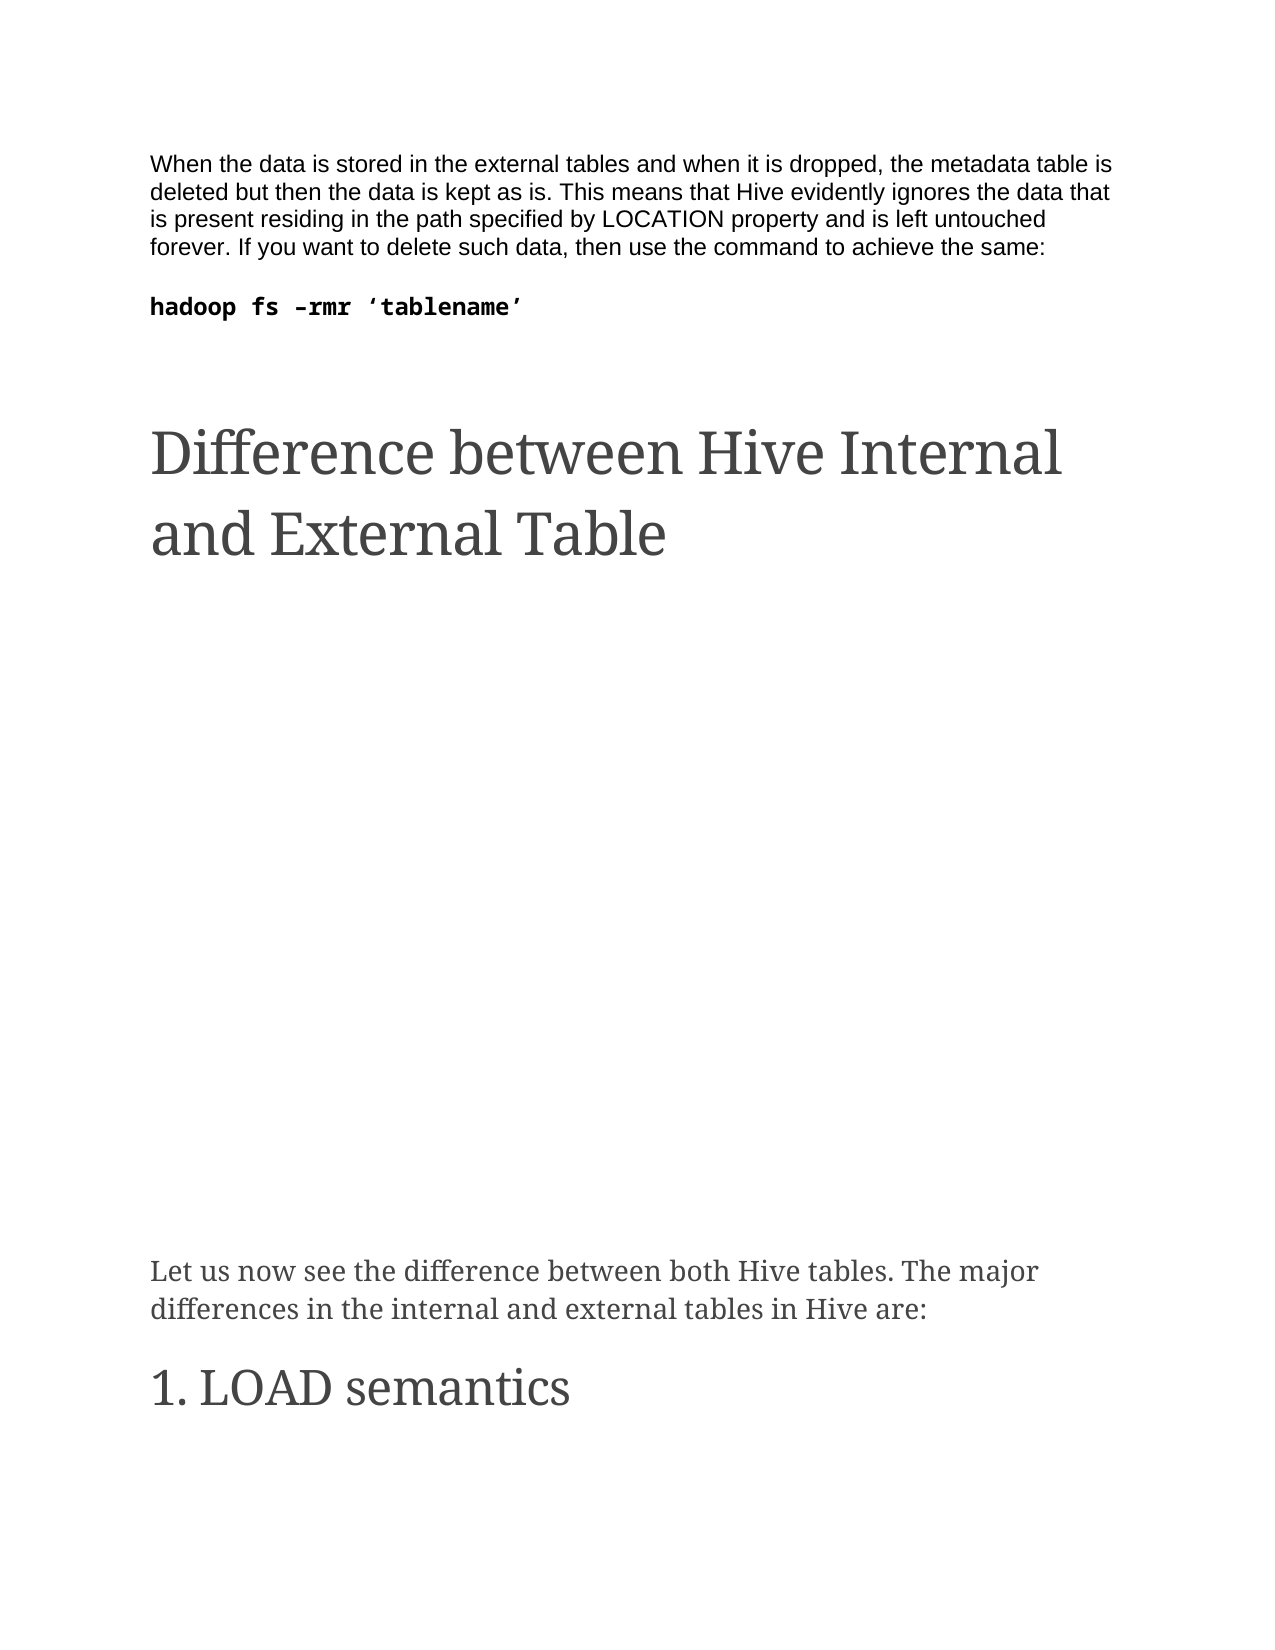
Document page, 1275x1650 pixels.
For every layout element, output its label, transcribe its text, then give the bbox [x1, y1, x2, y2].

text When the data is stored in the external tables and when it is dropped, the metadata table is deleted but then the data is kept as is. This means that Hive evidently ignores the data that is present residing in the path specified by LOCATION property and is left untouched forever. If you want to delete such data, then use the command to achieve the same: [150, 150, 1125, 260]
subtitle 1. LOAD semantics [150, 1352, 1125, 1419]
subtitle Difference between Hive Internal and External Table [150, 411, 1125, 572]
text Let us now see the difference between both Hive tables. The major differences in the internal and external tables in Hive are: [150, 1251, 1125, 1327]
text hadoop fs –rmr ‘tablename’ [150, 289, 1125, 322]
